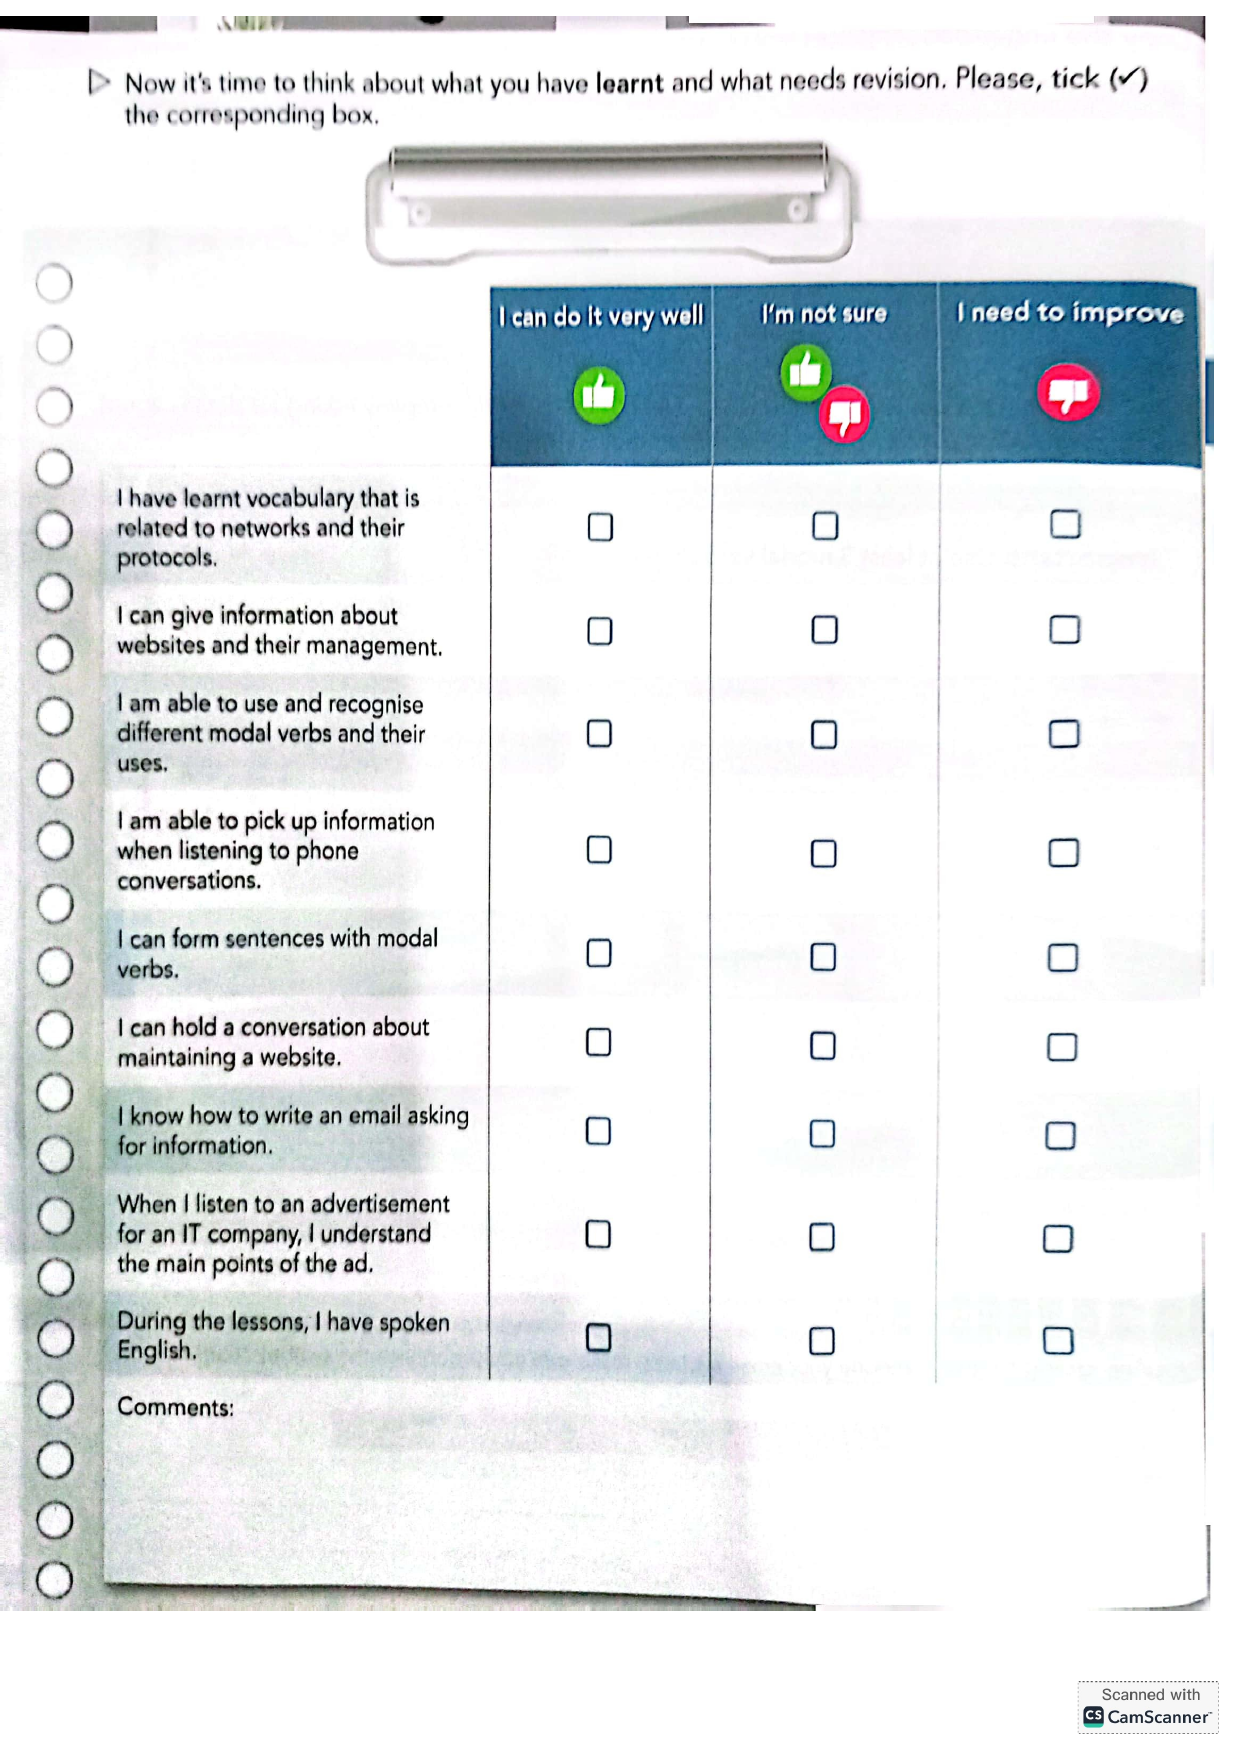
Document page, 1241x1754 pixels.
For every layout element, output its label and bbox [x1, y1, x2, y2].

picture [0, 16, 1214, 1611]
picture [1077, 1681, 1219, 1734]
